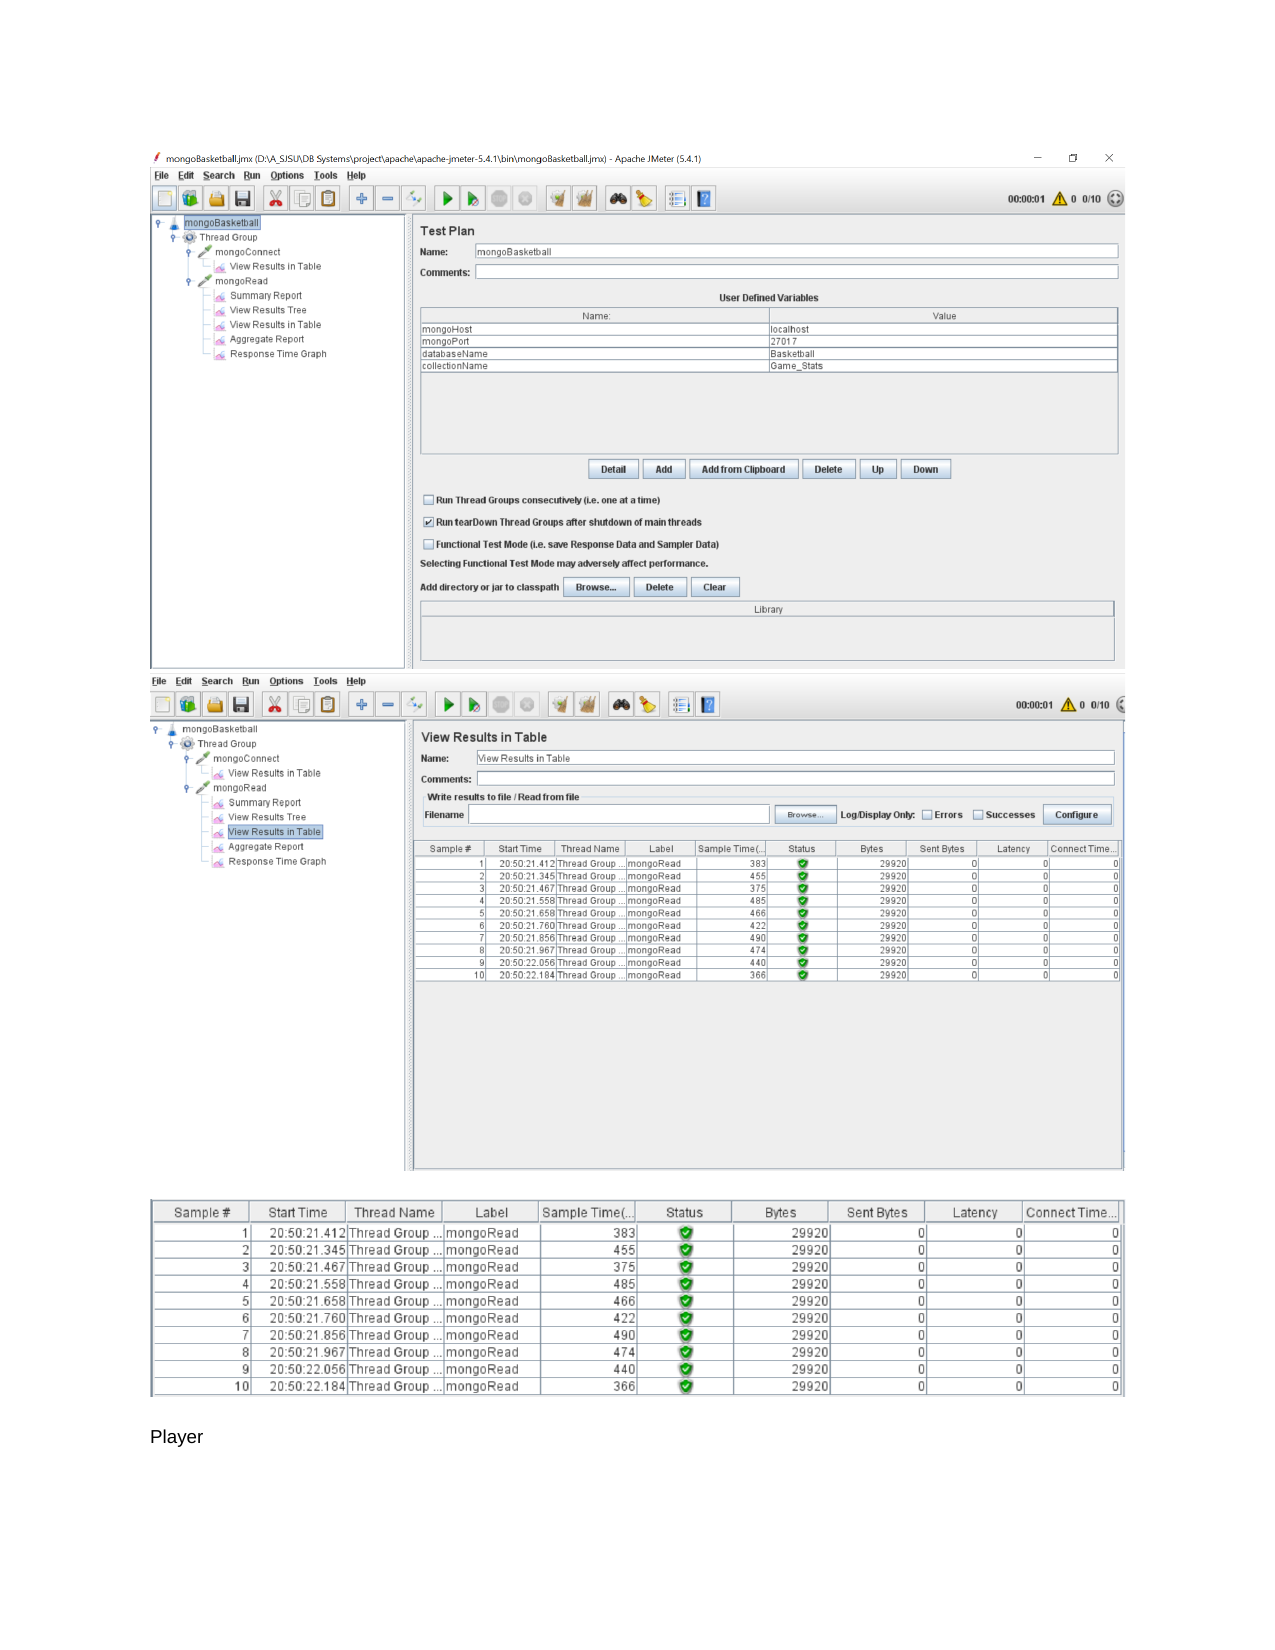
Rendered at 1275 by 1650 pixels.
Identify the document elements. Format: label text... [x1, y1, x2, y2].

text Player [150, 1426, 1125, 1447]
picture [150, 672, 1125, 1171]
picture [150, 1199, 1125, 1397]
picture [150, 150, 1125, 669]
